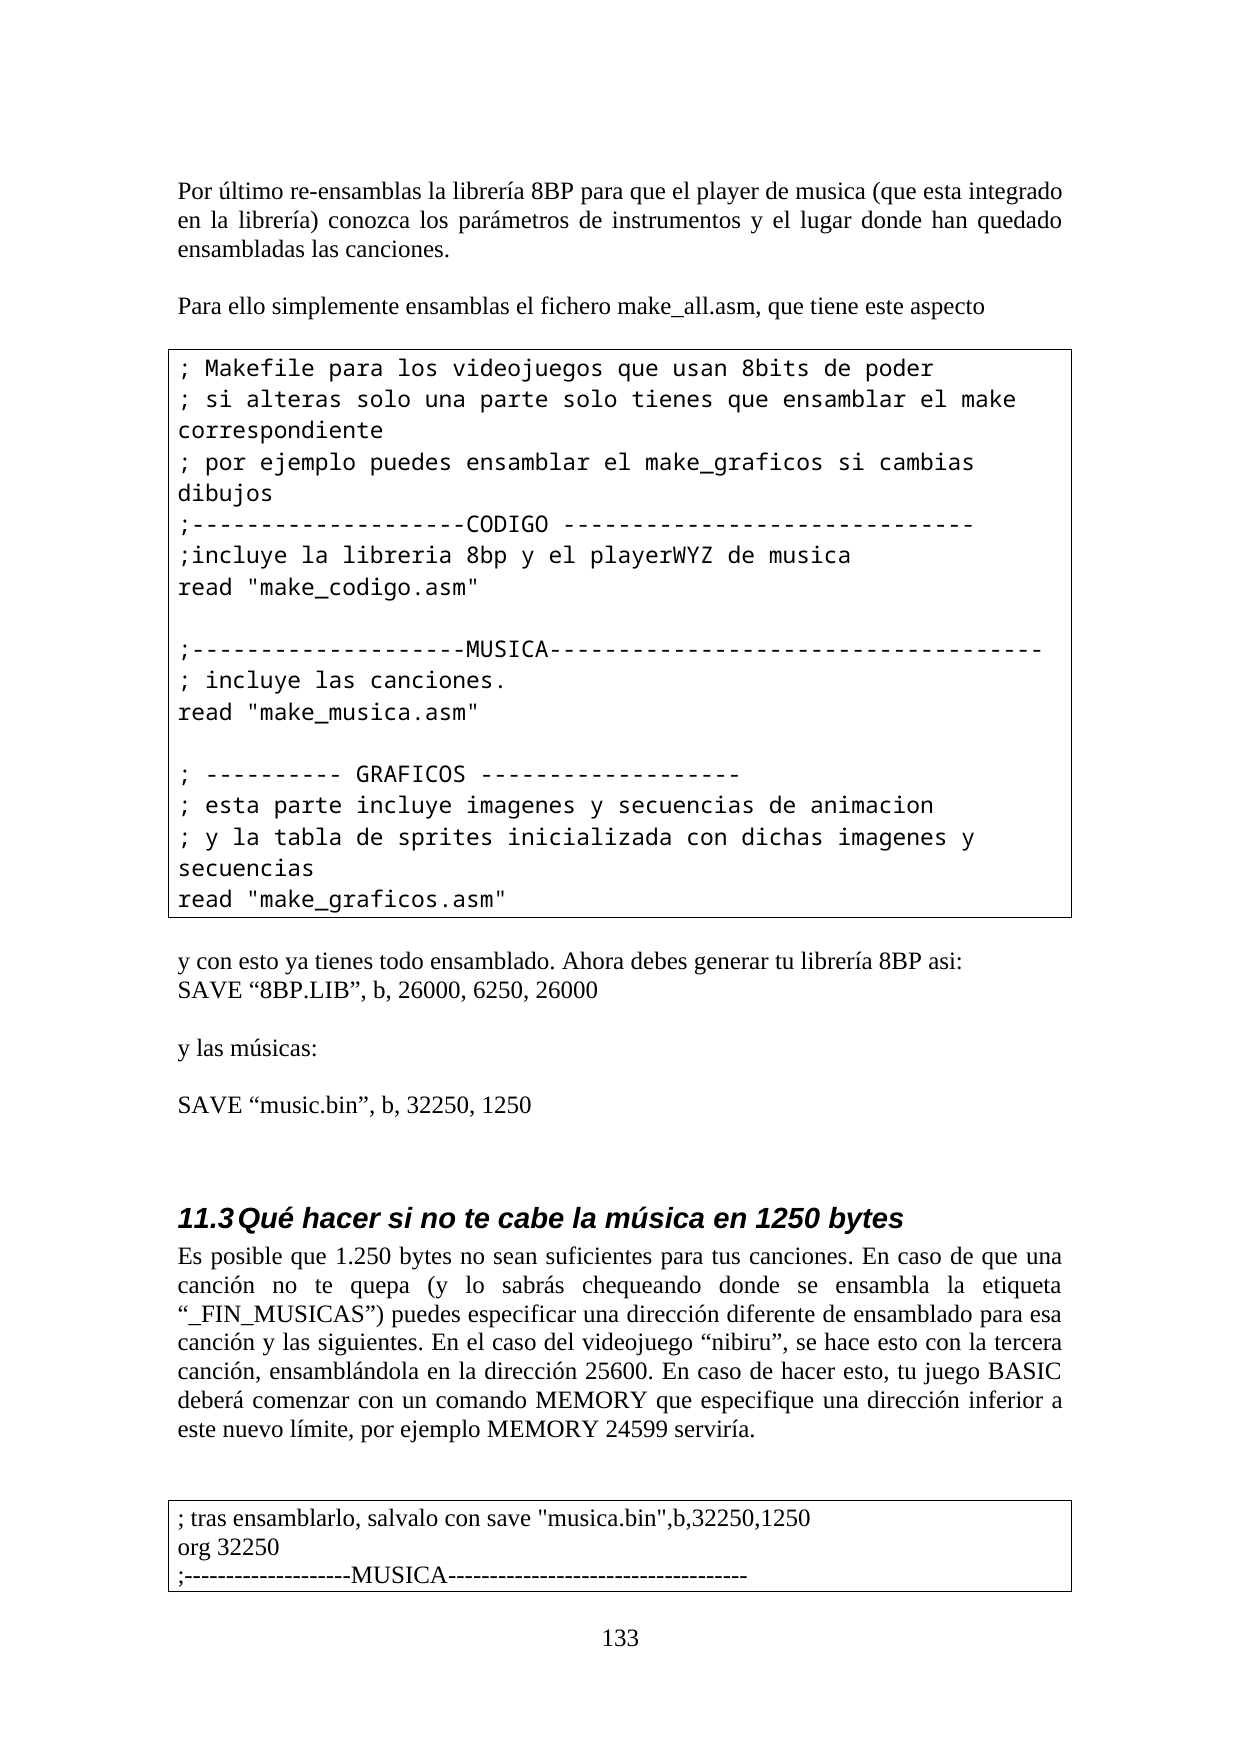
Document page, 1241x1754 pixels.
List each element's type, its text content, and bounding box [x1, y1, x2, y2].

text Por último re-ensamblas la librería 8BP para que el player de musica (que esta integrado en la librería) conozca los parámetros de instrumentos y el lugar donde han quedado ensambladas las canciones. [177, 176, 1063, 263]
text read "make_graficos.asm" [169, 880, 1071, 917]
text ; incluye las canciones. [177, 664, 1063, 696]
text ;incluye la libreria 8bp y el playerWYZ de musica [177, 539, 1063, 571]
text ;--------------------CODIGO ------------------------------ [177, 508, 1063, 539]
text ; tras ensamblarlo, salvalo con save "musica.bin",b,32250,1250 [169, 1501, 1071, 1532]
text y con esto ya tienes todo ensamblado. Ahora debes generar tu librería 8BP asi: [177, 946, 1063, 975]
text SAVE “music.bin”, b, 32250, 1250 [177, 1090, 1063, 1119]
text ; Makefile para los videojuegos que usan 8bits de poder [169, 350, 1071, 383]
text SAVE “8BP.LIB”, b, 26000, 6250, 26000 [177, 975, 1063, 1004]
text ;--------------------MUSICA------------------------------------ [177, 633, 1063, 664]
text ;--------------------MUSICA------------------------------------ [169, 1557, 1071, 1591]
text ; y la tabla de sprites inicializada con dichas imagenes y secuencias [177, 821, 1063, 880]
text read "make_codigo.asm" [177, 571, 1063, 602]
text Para ello simplemente ensamblas el fichero make_all.asm, que tiene este aspecto [177, 291, 1063, 320]
text read "make_musica.asm" [177, 696, 1063, 727]
text ; esta parte incluye imagenes y secuencias de animacion [177, 789, 1063, 821]
text org 32250 [177, 1532, 1063, 1557]
text y las músicas: [177, 1033, 1063, 1061]
text ; ---------- GRAFICOS ------------------- [177, 758, 1063, 789]
text ; por ejemplo puedes ensamblar el make_graficos si cambias dibujos [177, 446, 1063, 508]
text ; si alteras solo una parte solo tienes que ensamblar el make correspondiente [177, 383, 1063, 446]
text Es posible que 1.250 bytes no sean suficientes para tus canciones. En caso de que una canción no te quepa (y lo sabrás chequeando donde se ensambla la etiqueta “_FIN_MUSICAS”) puedes especificar una dirección diferente de ensamblado para esa canción y las siguientes. En el caso del videojuego “nibiru”, se hace esto con la tercera canción, ensamblándola en la dirección 25600. En caso de hacer esto, tu juego BASIC deberá comenzar con un comando MEMORY que especifique una dirección inferior a este nuevo límite, por ejemplo MEMORY 24599 serviría. [177, 1241, 1063, 1442]
subtitle Qué hacer si no te cabe la música en 1250 bytes [177, 1201, 1063, 1235]
